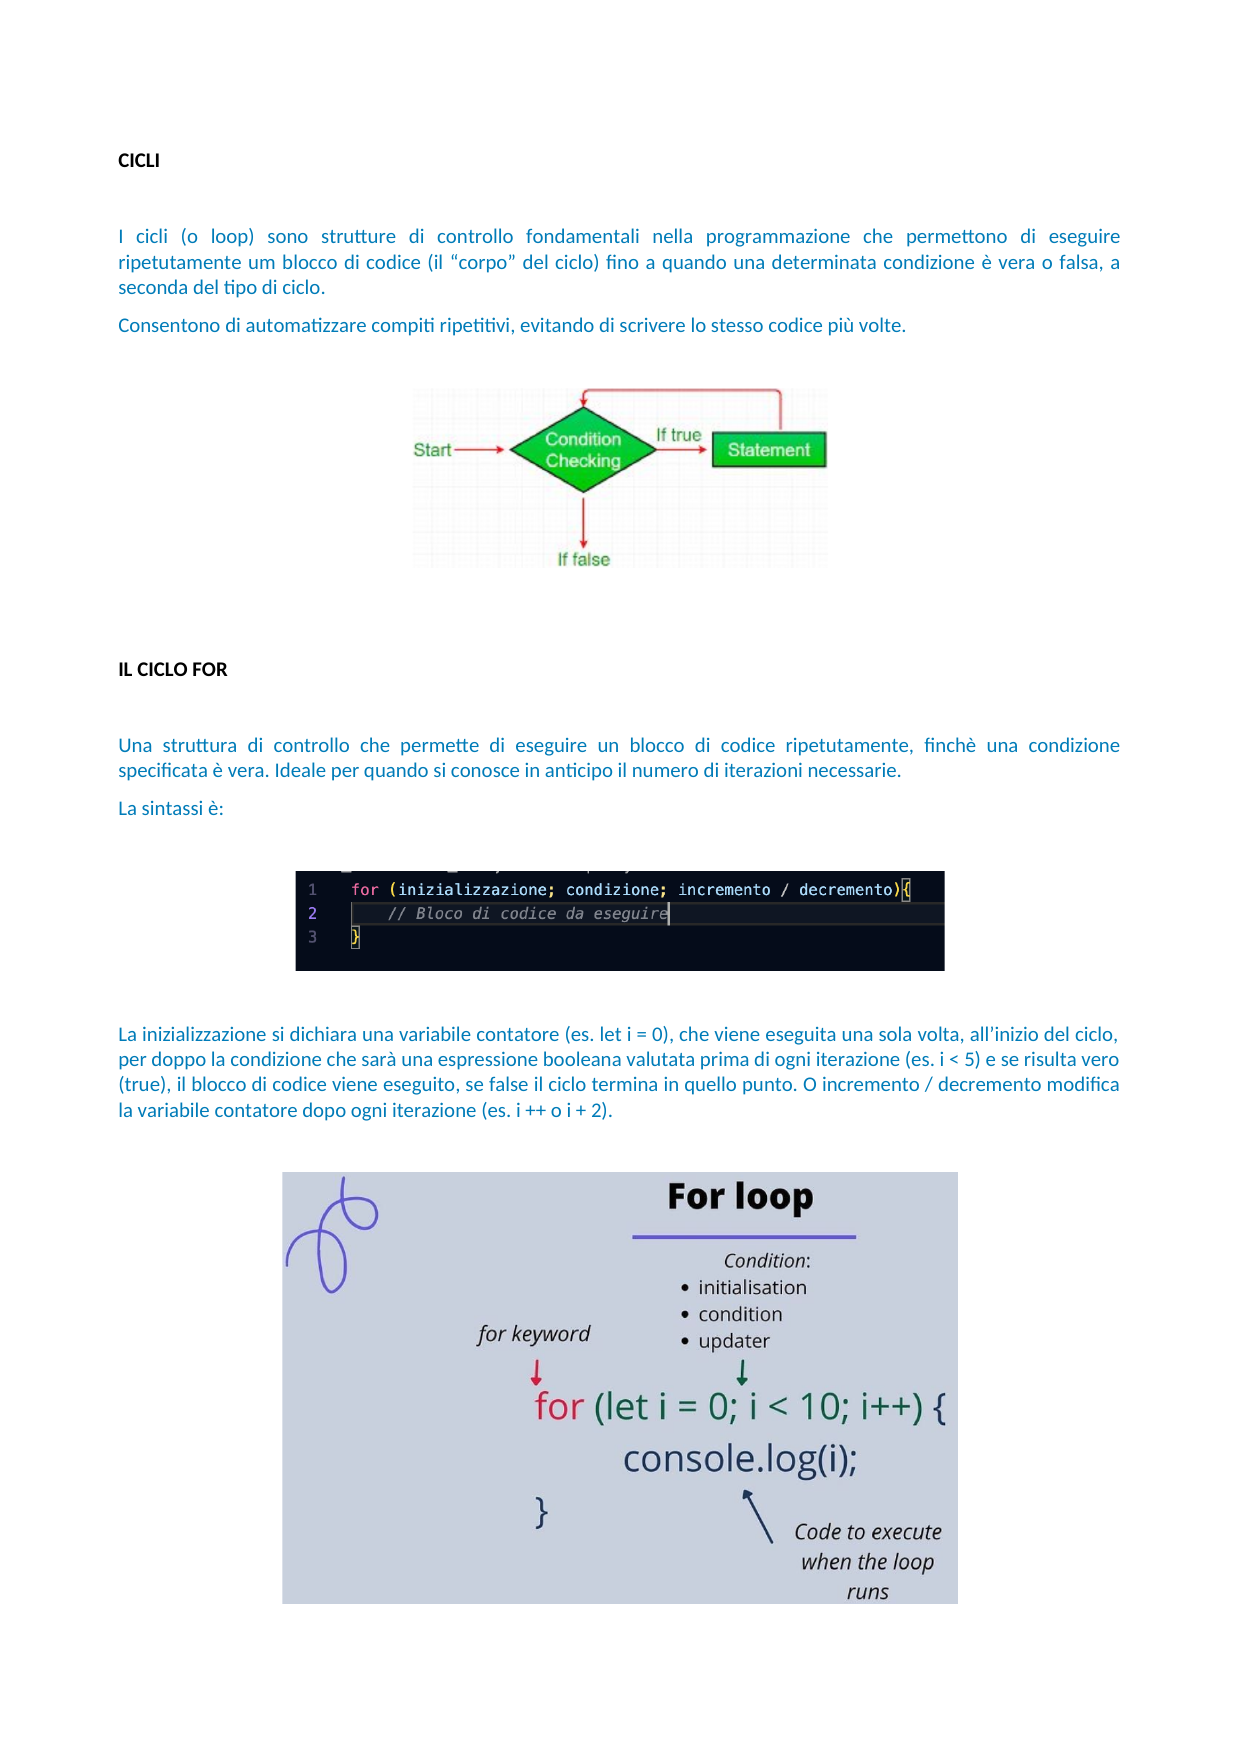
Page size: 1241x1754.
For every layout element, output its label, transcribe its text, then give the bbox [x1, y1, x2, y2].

text CICLI [118, 148, 1122, 173]
text I cicli (o loop) sono strutture di controllo fondamentali nella programmazione che permettono di eseguire ripetutamente um blocco di codice (il “corpo” del ciclo) fino a quando una determinata condizione è vera o falsa, a seconda del tipo di ciclo. [118, 223, 1122, 300]
text IL CICLO FOR [118, 656, 1122, 681]
text Una struttura di controllo che permette di eseguire un blocco di codice ripetutamente, finchè una condizione specificata è vera. Ideale per quando si conosce in anticipo il numero di iterazioni necessarie. [118, 732, 1122, 783]
text La sintassi è: [118, 795, 1122, 821]
text Consentono di automatizzare compiti ripetitivi, evitando di scrivere lo stesso codice più volte. [118, 312, 1122, 338]
text La inizializzazione si dichiara una variabile contatore (es. let i = 0), che viene eseguita una sola volta, all’inizio del ciclo, per doppo la condizione che sarà una espressione booleana valutata prima di ogni iterazione (es. i < 5) e se risulta vero (true), il blocco di codice viene eseguito, se false il ciclo termina in quello punto. O incremento / decremento modifica la variabile contatore dopo ogni iterazione (es. i ++ o i + 2). [118, 1021, 1122, 1122]
picture [412, 388, 829, 568]
picture [295, 871, 945, 971]
picture [282, 1172, 958, 1604]
